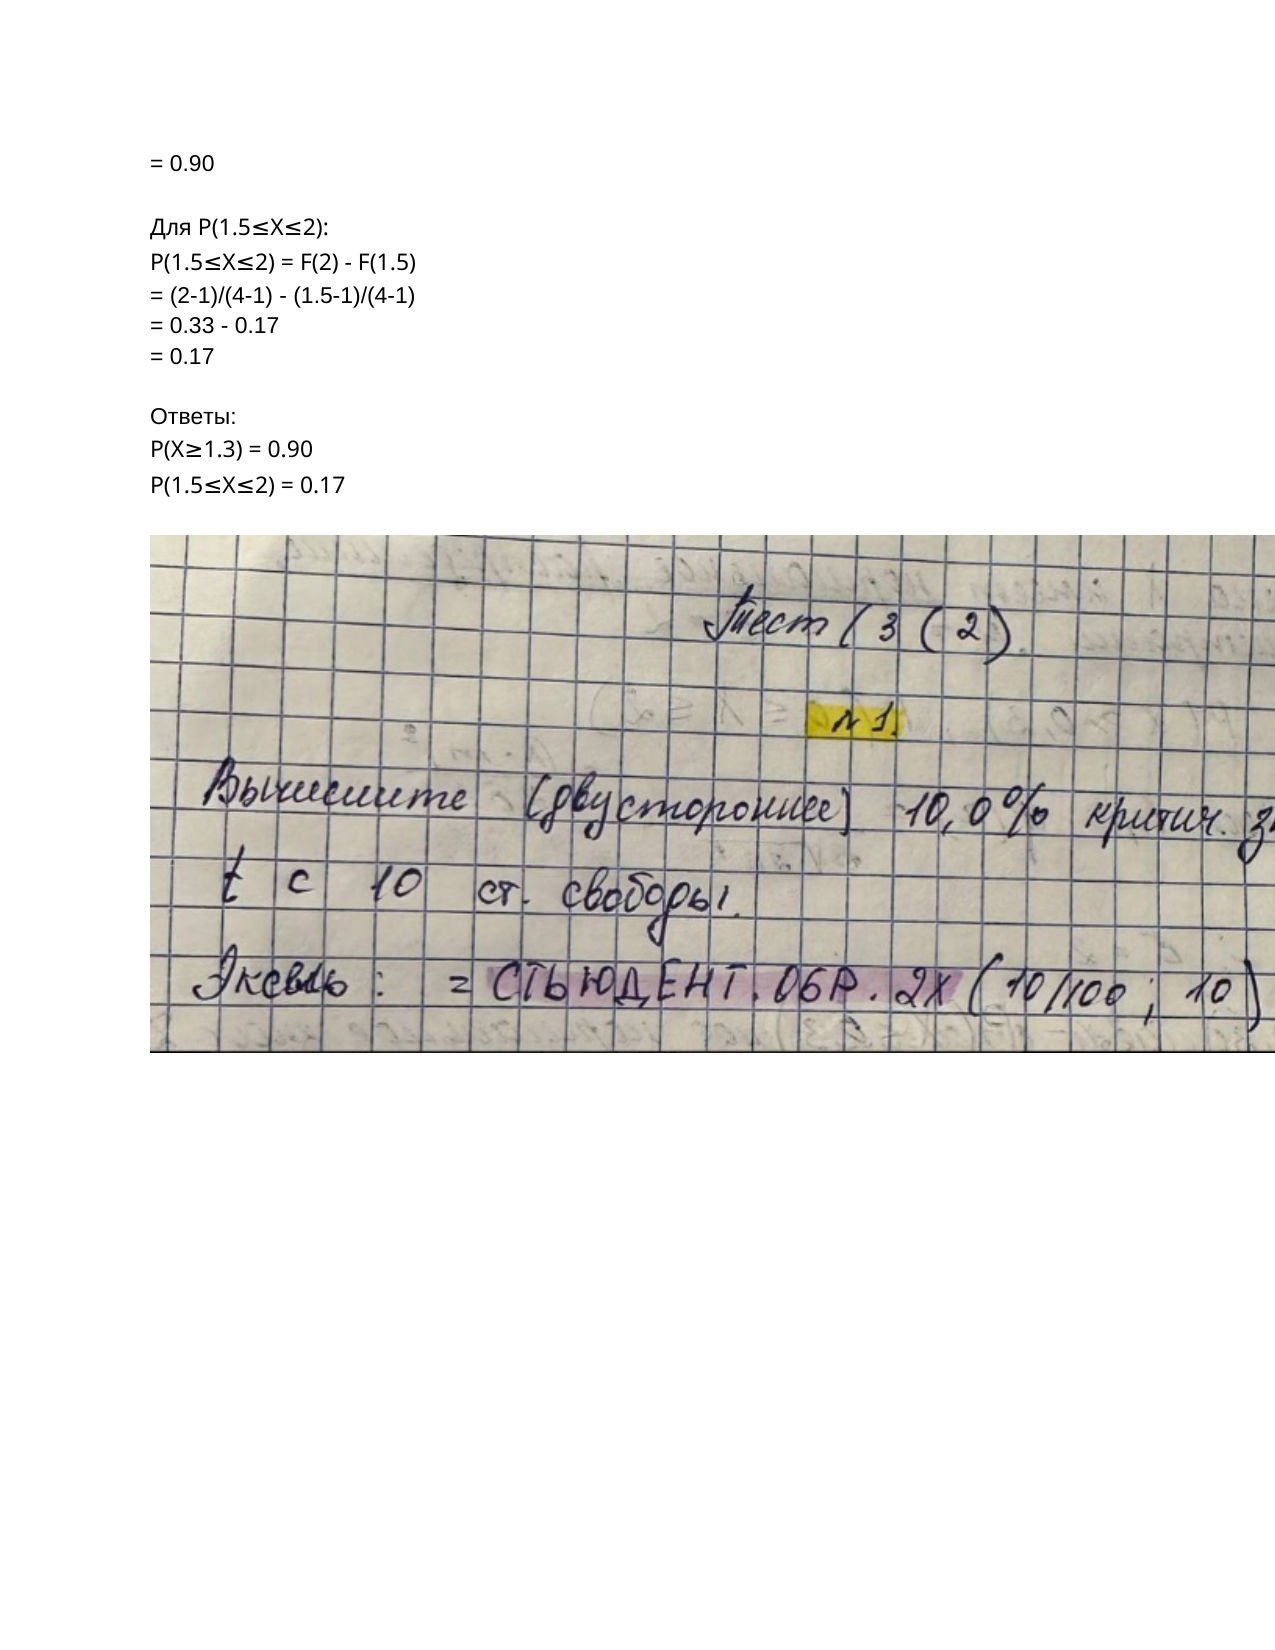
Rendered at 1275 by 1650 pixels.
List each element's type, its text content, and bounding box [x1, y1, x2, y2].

text = 0.90 [150, 150, 1125, 176]
text P(X≥1.3) = 0.90 [150, 433, 1125, 464]
text Ответы: [150, 403, 1125, 429]
text = 0.17 [150, 343, 1125, 369]
text P(1.5≤X≤2) = F(2) - F(1.5) [150, 246, 1125, 278]
picture [150, 535, 1275, 1053]
text P(1.5≤X≤2) = 0.17 [150, 469, 1125, 501]
text Для P(1.5≤X≤2): [150, 210, 1125, 242]
text = 0.33 - 0.17 [150, 312, 1125, 339]
text = (2-1)/(4-1) - (1.5-1)/(4-1) [150, 282, 1125, 309]
